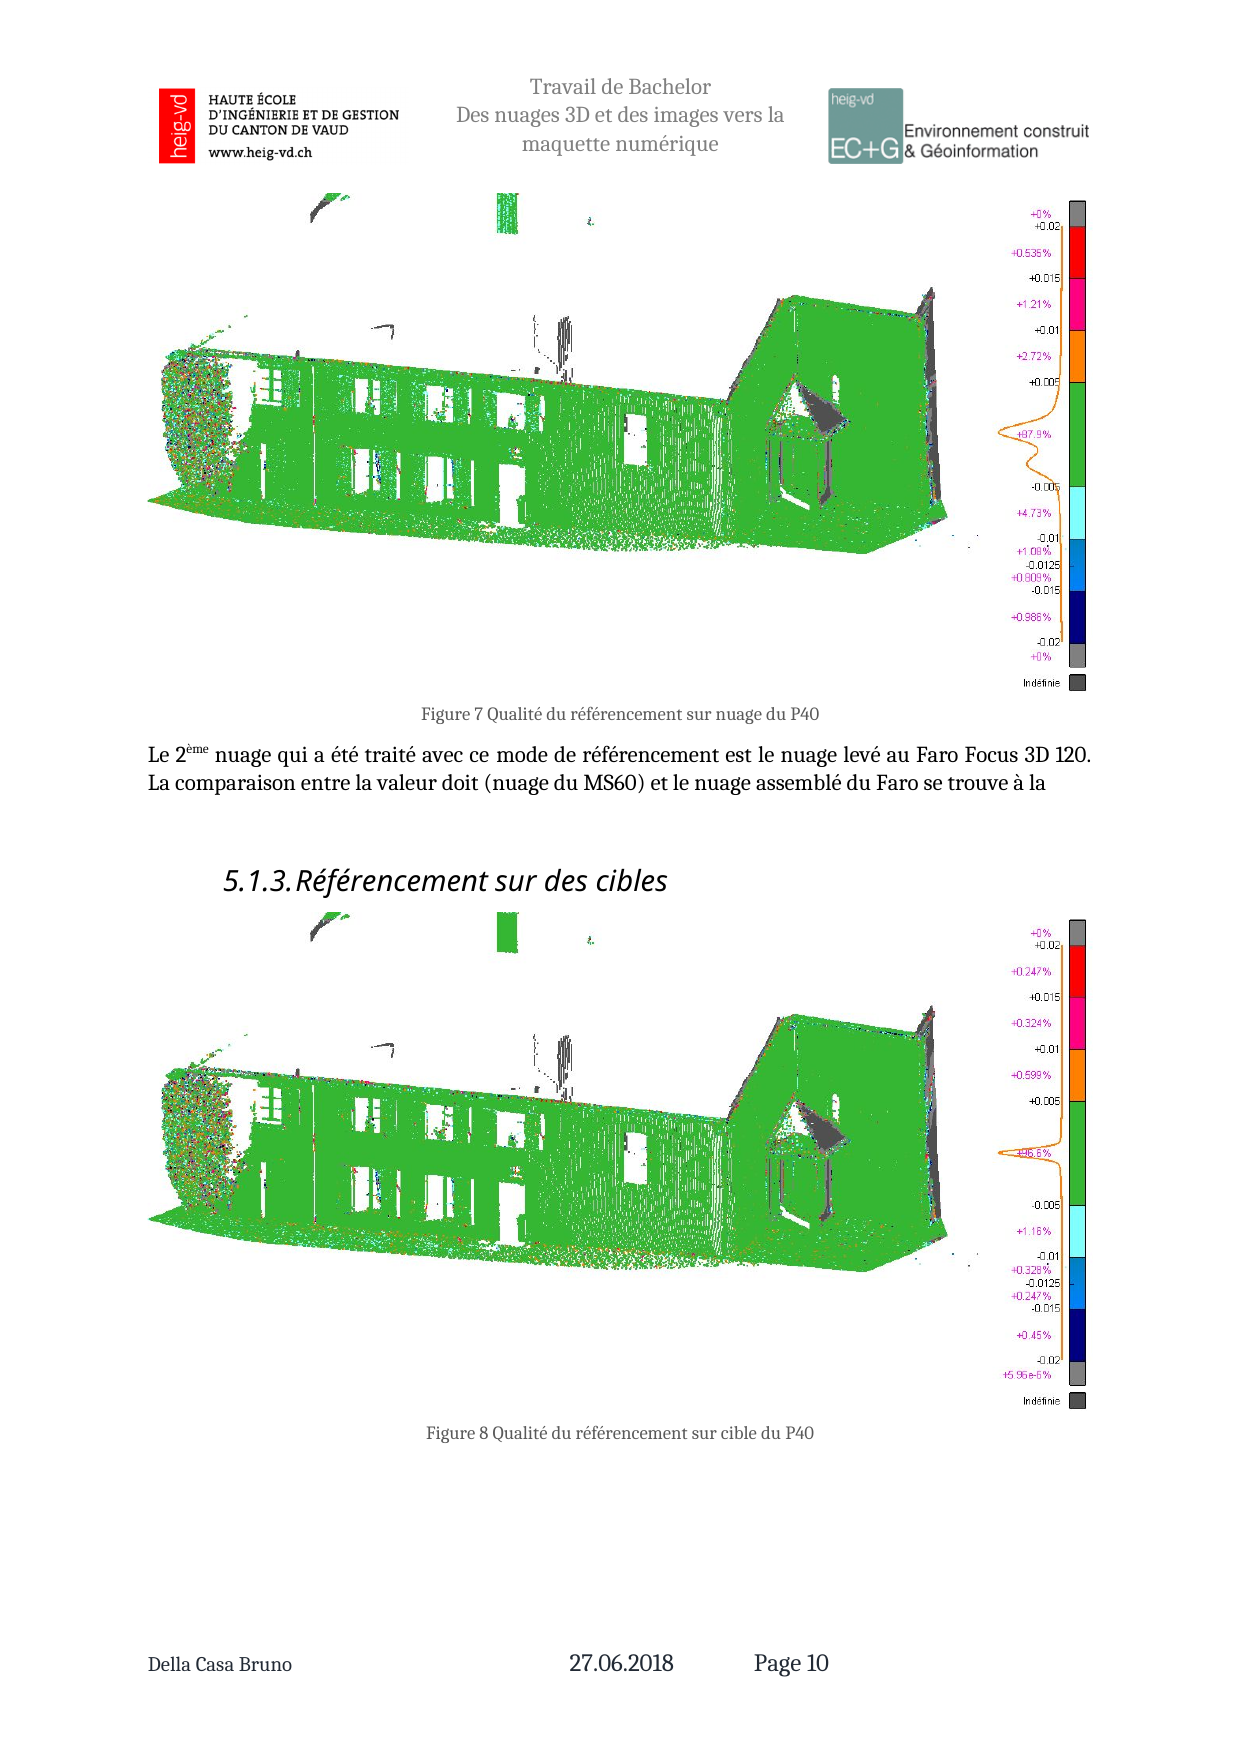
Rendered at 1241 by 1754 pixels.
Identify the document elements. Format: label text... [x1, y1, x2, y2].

text Le 2ème nuage qui a été traité avec ce mode de référencement est le nuage levé au Faro Focus 3D 120. La comparaison entre la valeur doit (nuage du MS60) et le nuage assemblé du Faro se trouve à la [148, 742, 1093, 796]
picture [147, 193, 1093, 698]
picture [827, 87, 1093, 165]
subtitle Référencement sur des cibles [223, 860, 1093, 900]
picture [147, 87, 410, 165]
picture [147, 912, 1093, 1416]
